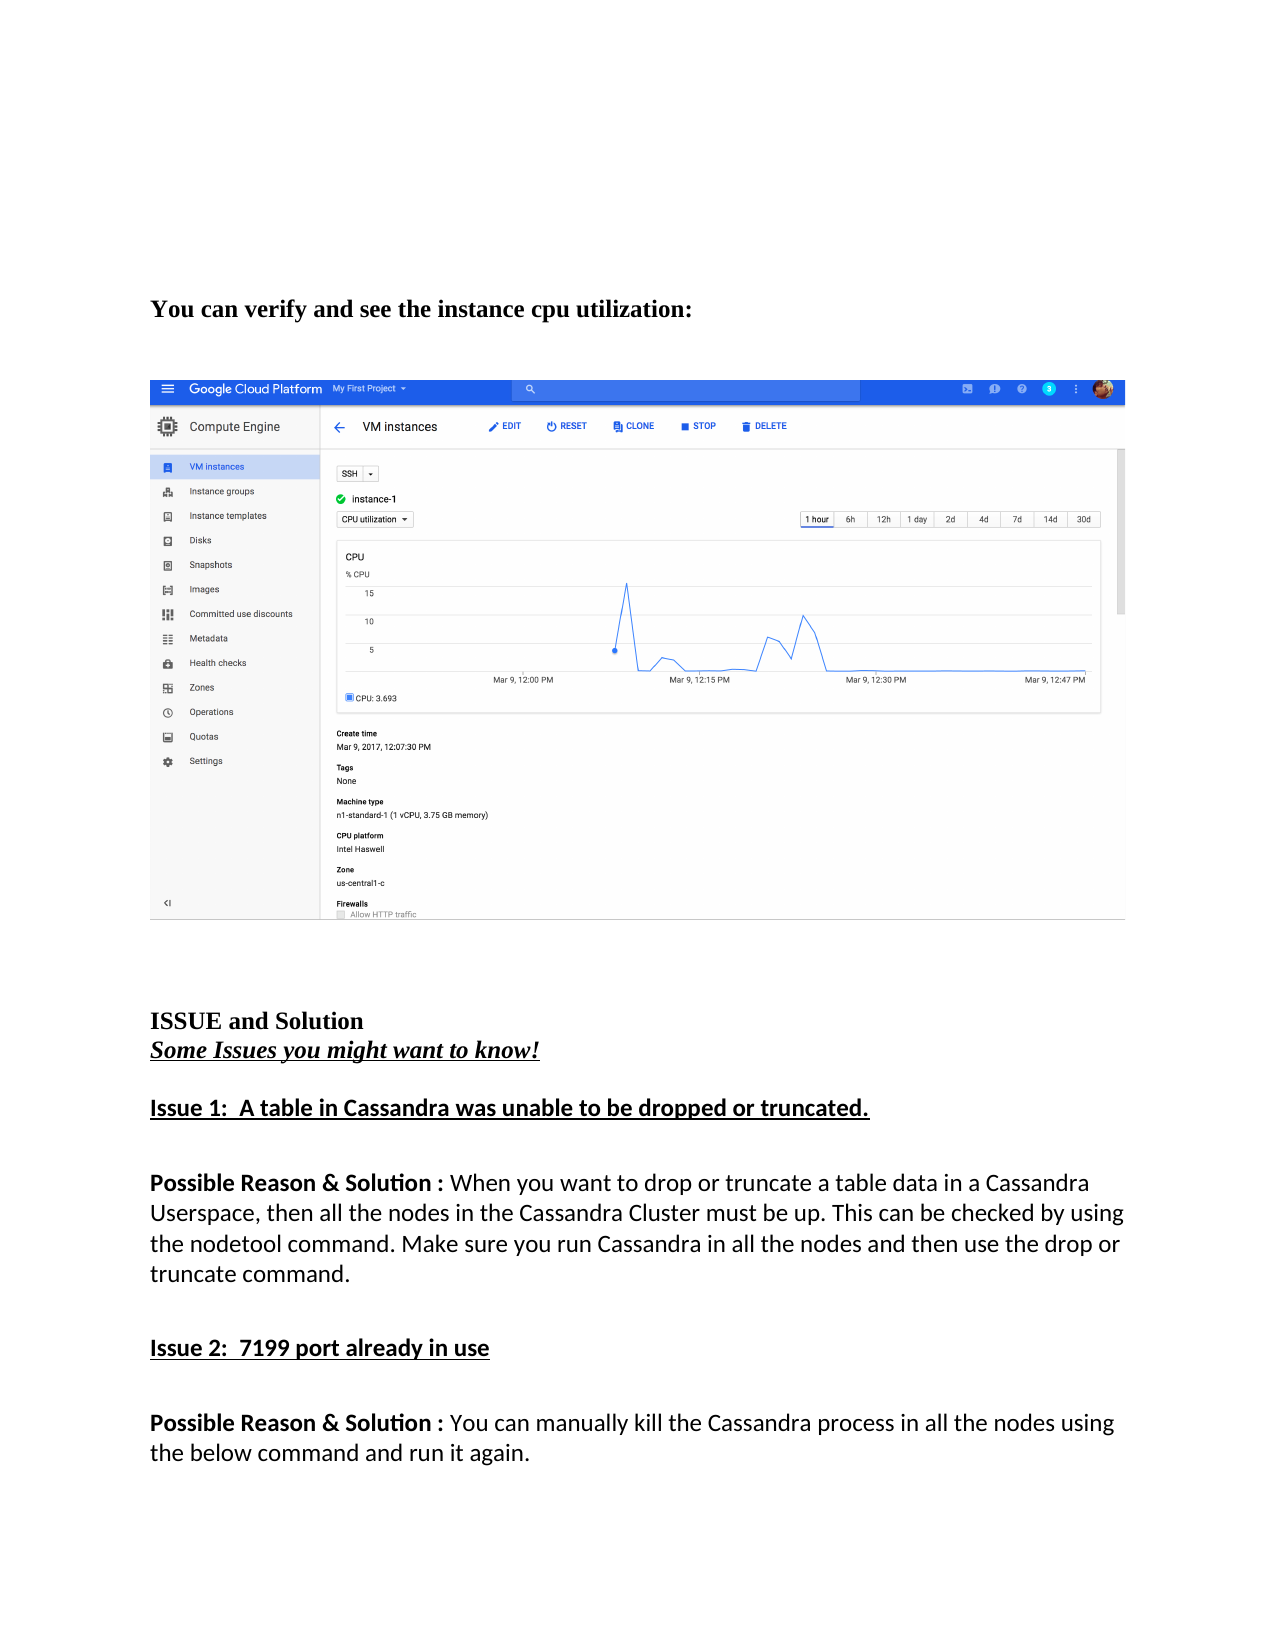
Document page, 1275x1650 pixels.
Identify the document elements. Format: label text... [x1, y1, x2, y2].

text You can verify and see the instance cpu utilization: [150, 294, 1125, 322]
text Possible Reason & Solution : When you want to drop or truncate a table data in a Cassandra Userspace, then all the nodes in the Cassandra Cluster must be up. This can be checked by using the nodetool command. Make sure you run Cassandra in all the nodes and then use the drop or truncate command. [150, 1167, 1125, 1289]
text Some Issues you might want to know! [150, 1035, 1125, 1092]
text Issue 1: A table in Cassandra was unable to be dropped or truncated. [150, 1092, 1125, 1123]
text ISSUE and Solution [150, 1006, 1125, 1035]
text Issue 2: 7199 port already in use [150, 1332, 1125, 1363]
text Possible Reason & Solution : You can manually kill the Cassandra process in all the nodes using the below command and run it again. [150, 1407, 1125, 1468]
picture [150, 380, 1125, 920]
